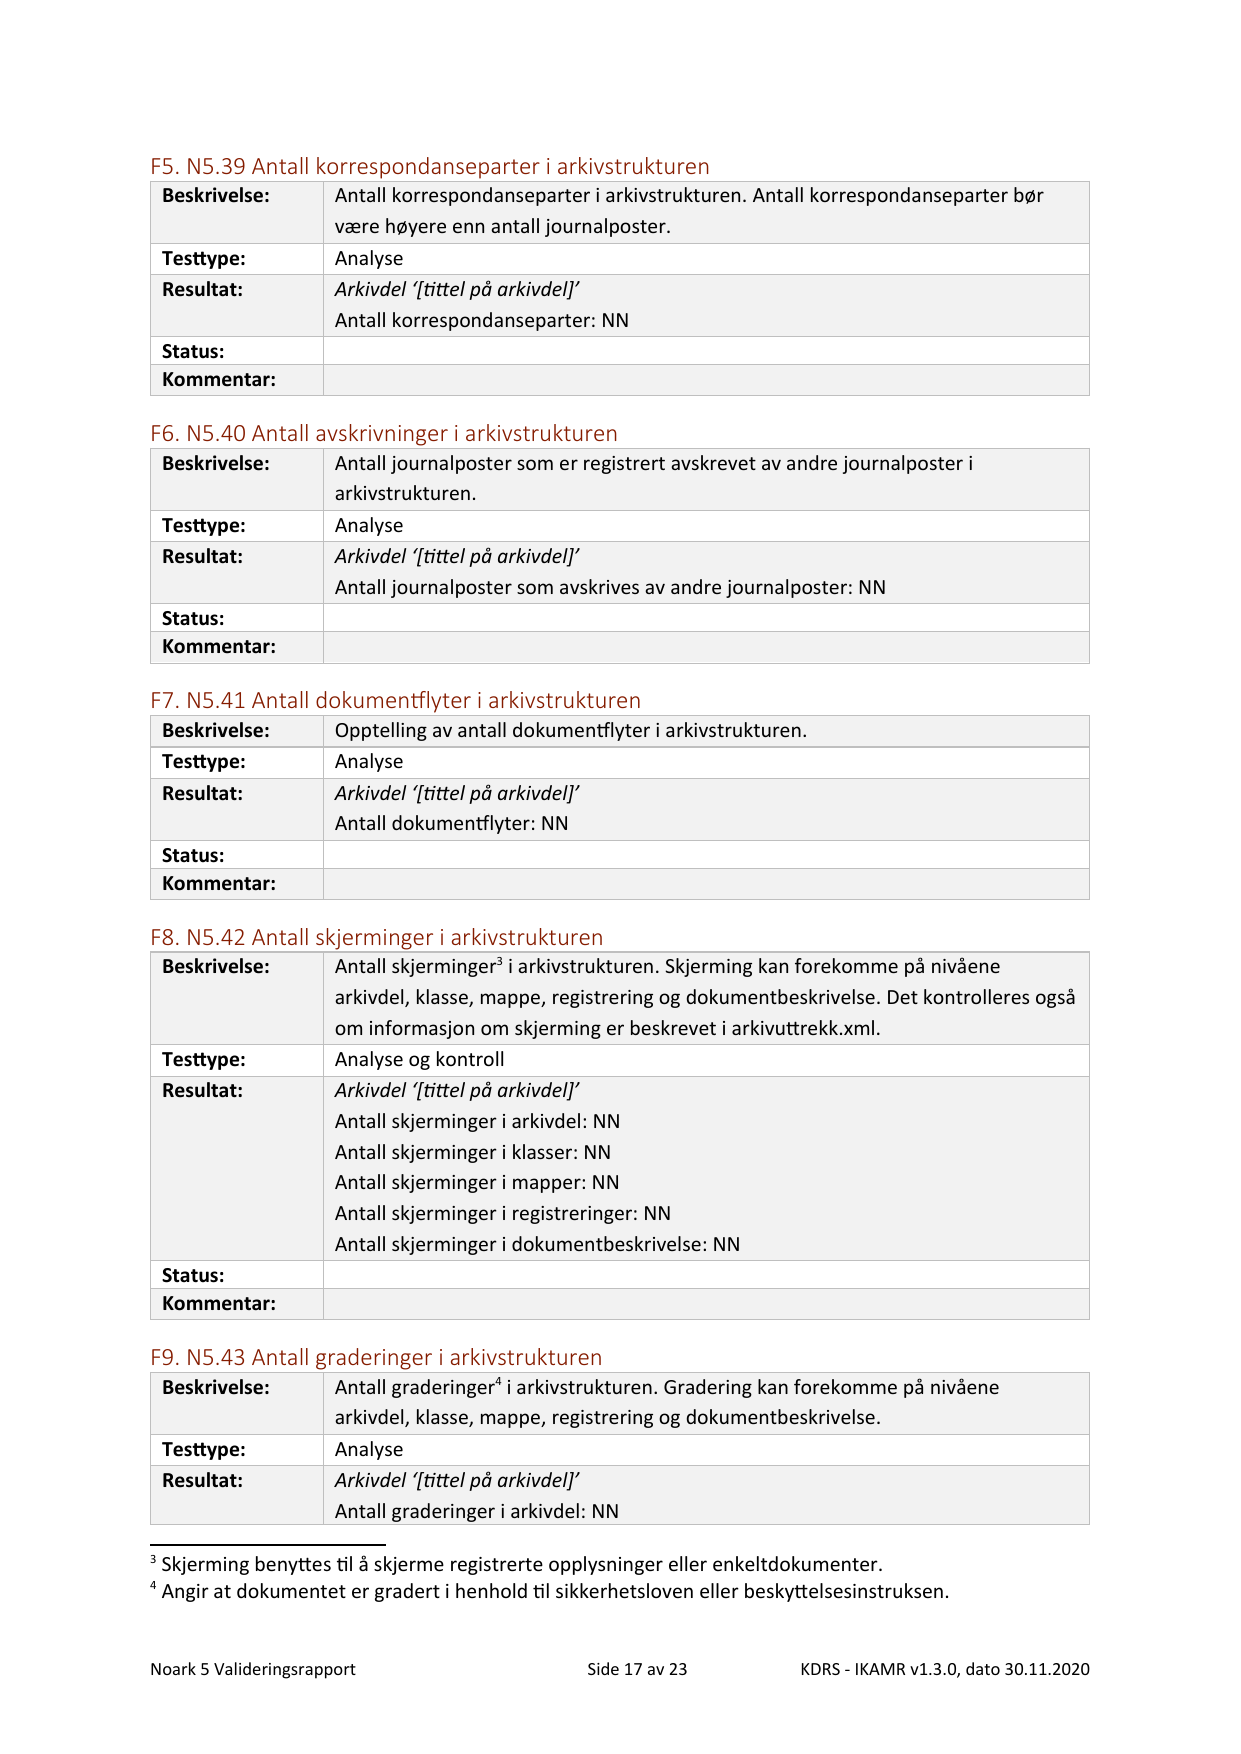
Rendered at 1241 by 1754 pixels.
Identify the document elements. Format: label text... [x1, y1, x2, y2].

table_cell [324, 869, 1089, 899]
table_cell Resultat: [151, 1077, 323, 1260]
table_cell [324, 365, 1089, 395]
table_cell Testtype: [151, 748, 323, 778]
table_cell Kommentar: [151, 869, 323, 899]
table_header Beskrivelse: [151, 182, 323, 243]
table_cell Kommentar: [151, 365, 323, 395]
table_cell Kommentar: [151, 632, 323, 662]
subtitle F6. N5.40 Antall avskrivninger i arkivstrukturen [150, 417, 1090, 448]
table_cell Arkivdel ‘[tittel på arkivdel]’ Antall dokumentflyter: NN [324, 779, 1089, 840]
table_header Antall skjerminger i arkivstrukturen. Skjerming kan forekomme på nivåene arkivdel, klasse, mappe, registrering og dokumentbeskrivelse. Det kontrolleres også om informasjon om skjerming er beskrevet i arkivuttrekk.xml. [324, 953, 1089, 1044]
table_cell Arkivdel ‘[tittel på arkivdel]’ Antall korrespondanseparter: NN [324, 275, 1089, 336]
table_cell [324, 604, 1089, 631]
table_cell [324, 632, 1089, 662]
table_header Opptelling av antall dokumentflyter i arkivstrukturen. [324, 716, 1089, 746]
subtitle F8. N5.42 Antall skjerminger i arkivstrukturen [150, 921, 1090, 951]
table_header Beskrivelse: [151, 1373, 323, 1434]
table_header Antall korrespondanseparter i arkivstrukturen. Antall korrespondanseparter bør være høyere enn antall journalposter. [324, 182, 1089, 243]
table_header Antall journalposter som er registrert avskrevet av andre journalposter i arkivstrukturen. [324, 449, 1089, 510]
table_header Beskrivelse: [151, 449, 323, 510]
table_cell Arkivdel ‘[tittel på arkivdel]’ Antall skjerminger i arkivdel: NN Antall skjerminger i klasser: NN Antall skjerminger i mapper: NN Antall skjerminger i registreringer: NN Antall skjerminger i dokumentbeskrivelse: NN [324, 1077, 1089, 1260]
table_cell Testtype: [151, 1045, 323, 1076]
subtitle F9. N5.43 Antall graderinger i arkivstrukturen [150, 1341, 1090, 1372]
table_cell Analyse og kontroll [324, 1045, 1089, 1076]
table_cell Resultat: [151, 1466, 323, 1524]
table_cell Kommentar: [151, 1289, 323, 1319]
table_cell Arkivdel ‘[tittel på arkivdel]’ Antall journalposter som avskrives av andre journalposter: NN [324, 542, 1089, 603]
table_cell [324, 1261, 1089, 1288]
table_cell Status: [151, 1261, 323, 1288]
table_header Antall graderinger i arkivstrukturen. Gradering kan forekomme på nivåene arkivdel, klasse, mappe, registrering og dokumentbeskrivelse. [324, 1373, 1089, 1434]
table_cell Analyse [324, 244, 1089, 274]
table_cell Resultat: [151, 275, 323, 336]
table_cell Resultat: [151, 779, 323, 840]
table_cell Testtype: [151, 511, 323, 541]
table_cell Status: [151, 337, 323, 364]
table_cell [324, 1466, 1089, 1524]
table_cell Status: [151, 841, 323, 868]
table_header Beskrivelse: [151, 953, 323, 1044]
table_cell Resultat: [151, 542, 323, 603]
table_cell Analyse [324, 511, 1089, 541]
table_header Beskrivelse: [151, 716, 323, 746]
table_cell [324, 1289, 1089, 1319]
table_cell [324, 337, 1089, 364]
table_cell Analyse [324, 1435, 1089, 1465]
table_cell [324, 841, 1089, 868]
table_cell Status: [151, 604, 323, 631]
subtitle F7. N5.41 Antall dokumentflyter i arkivstrukturen [150, 684, 1090, 715]
table_cell Testtype: [151, 1435, 323, 1465]
table_cell Analyse [324, 748, 1089, 778]
table_cell Testtype: [151, 244, 323, 274]
subtitle F5. N5.39 Antall korrespondanseparter i arkivstrukturen [150, 150, 1090, 181]
